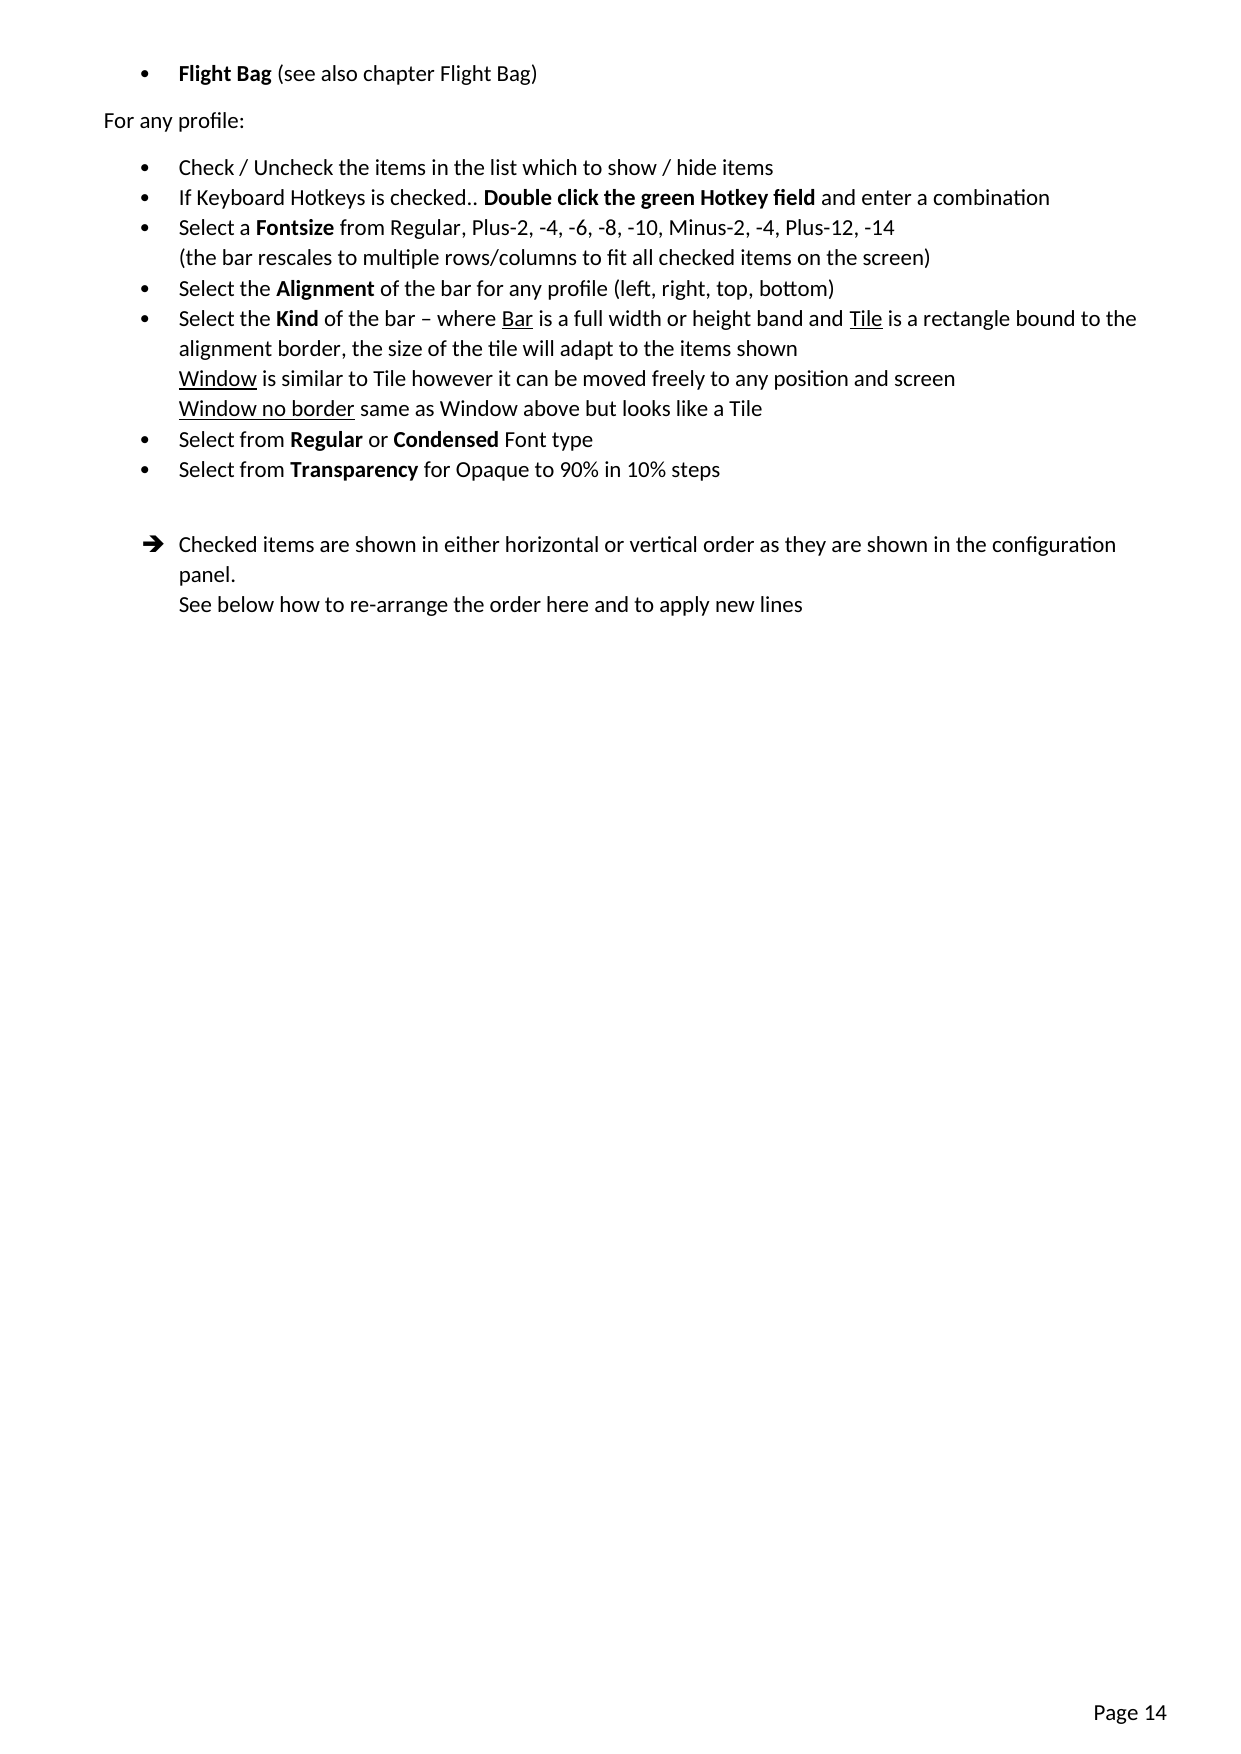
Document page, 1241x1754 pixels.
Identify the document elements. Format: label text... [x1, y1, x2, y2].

list Select the Kind of the bar – where Bar is a full width or height band and Tile is a rectangle bound to the alignment border, the size of the tile will adapt to the items shown Window is similar to Tile however it can be moved freely to any position and screen Window no border same as Window above but looks like a Tile [141, 304, 1167, 422]
list Select a Fontsize from Regular, Plus-2, -4, -6, -8, -10, Minus-2, -4, Plus-12, -14 (the bar rescales to multiple rows/columns to fit all checked items on the screen) [141, 213, 1167, 271]
list Check / Uncheck the items in the list which to show / hide items [141, 153, 1167, 181]
list Select from Regular or Condensed Font type [141, 425, 1167, 453]
list Select from Transparency for Opaque to 90% in 10% steps [141, 455, 1167, 483]
list Flight Bag (see also chapter Flight Bag) [141, 59, 1167, 87]
list If Keyboard Hotkeys is checked.. Double click the green Hotkey field and enter a combination [141, 183, 1167, 211]
list Checked items are shown in either horizontal or vertical order as they are shown in the configuration panel. See below how to re-arrange the order here and to apply new lines [141, 530, 1167, 618]
list Select the Alignment of the bar for any profile (left, right, top, bottom) [141, 274, 1167, 302]
text For any profile: [103, 106, 1167, 134]
